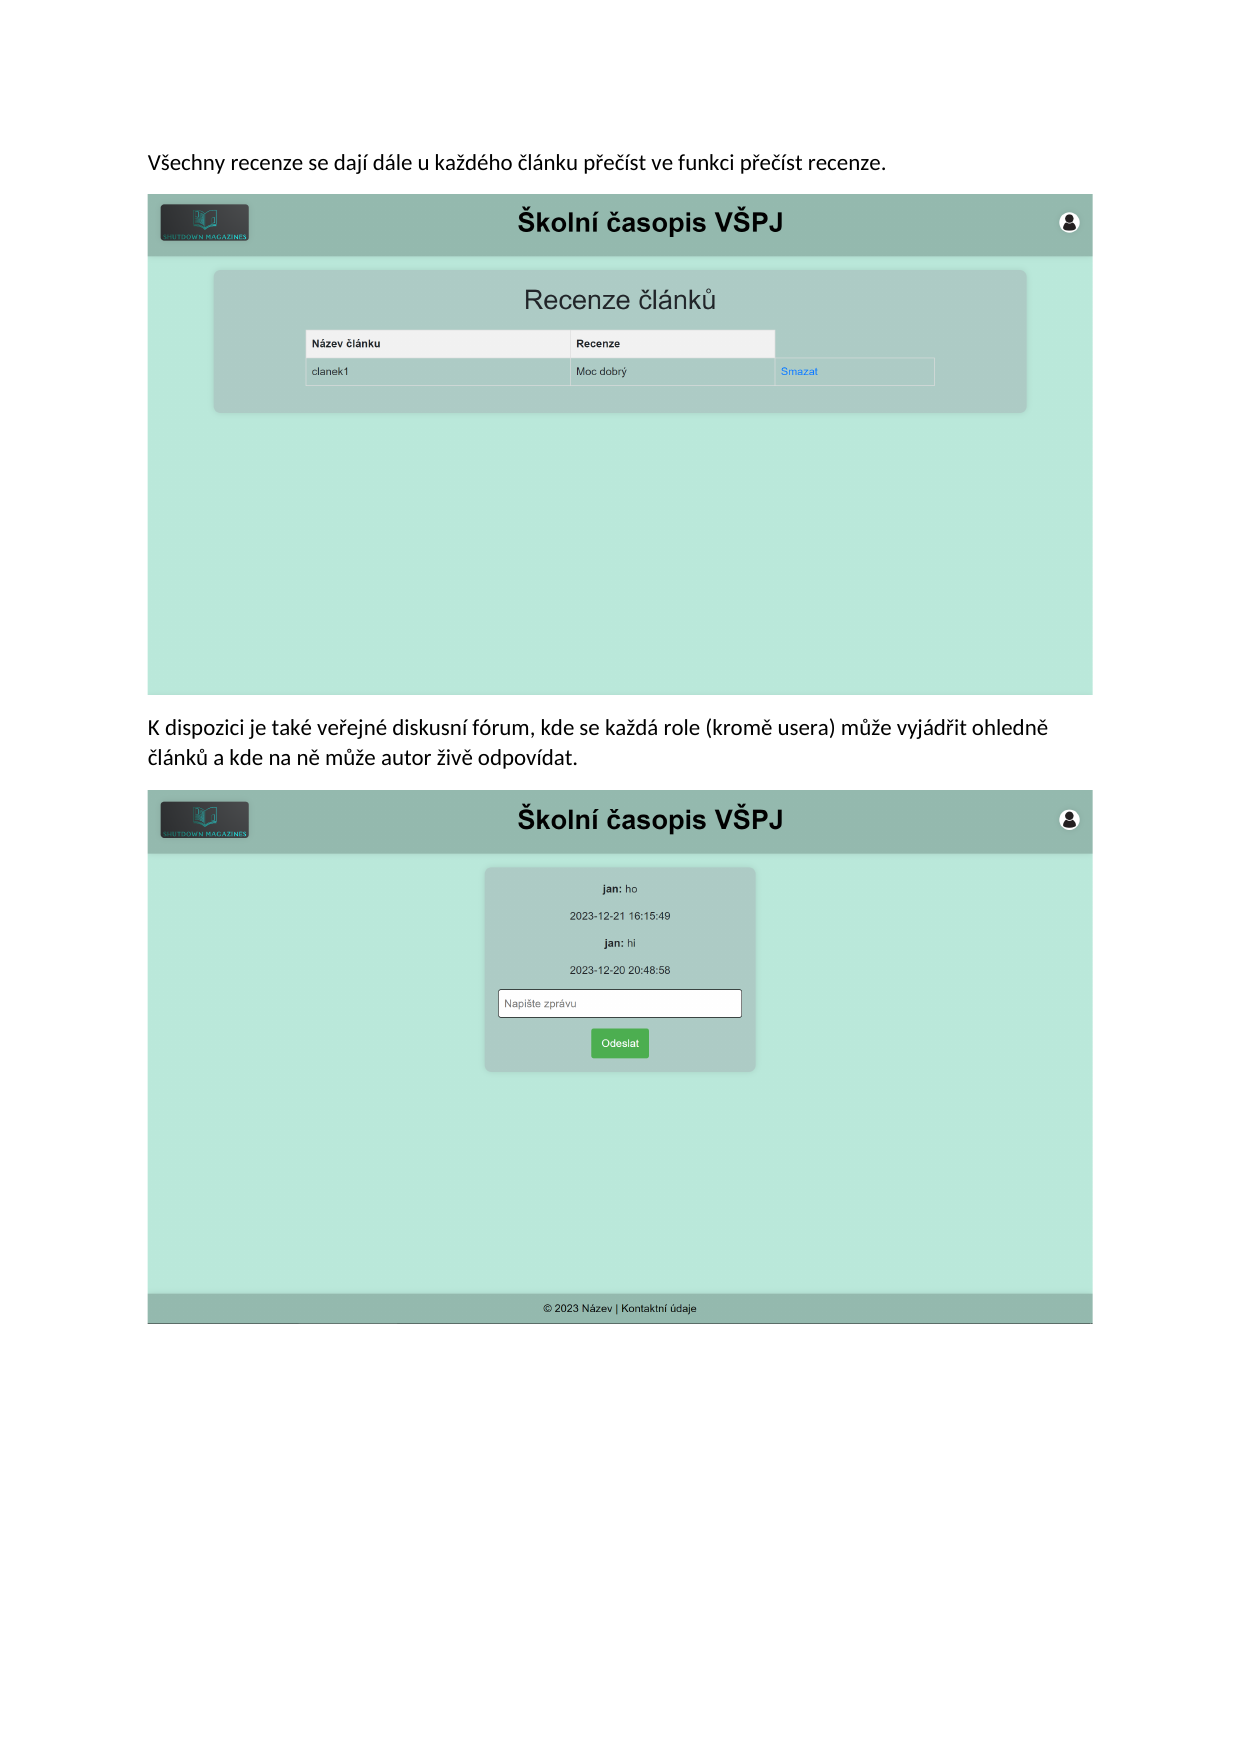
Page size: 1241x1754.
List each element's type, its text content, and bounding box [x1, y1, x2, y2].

text K dispozici je také veřejné diskusní fórum, kde se každá role (kromě usera) může vyjádřit ohledně článků a kde na ně může autor živě odpovídat. [148, 713, 1093, 771]
picture [147, 790, 1093, 1324]
picture [147, 194, 1093, 695]
text Všechny recenze se dají dále u každého článku přečíst ve funkci přečíst recenze. [148, 148, 1093, 176]
